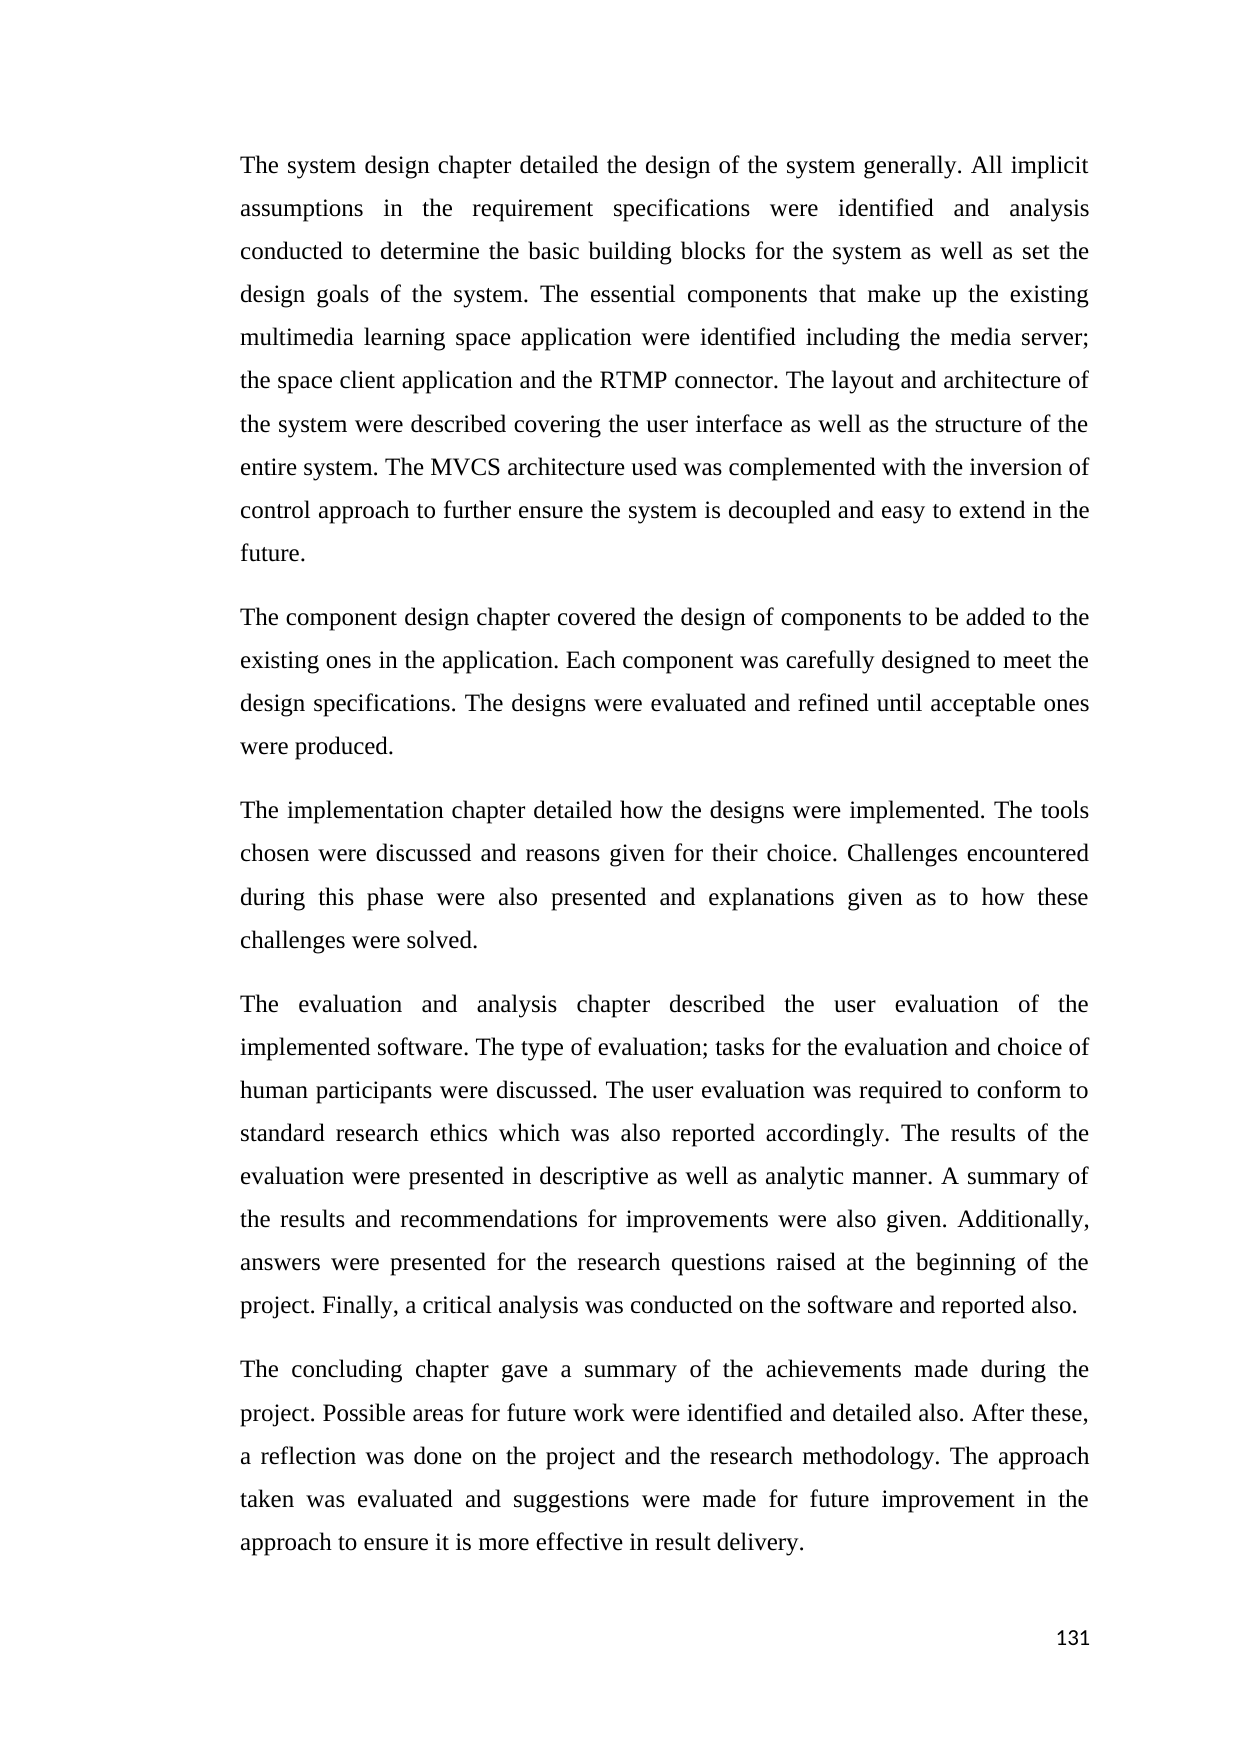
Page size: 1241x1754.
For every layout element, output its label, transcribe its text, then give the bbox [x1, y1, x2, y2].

text The component design chapter covered the design of components to be added to the existing ones in the application. Each component was carefully designed to meet the design specifications. The designs were evaluated and refined until acceptable ones were produced. [240, 602, 1090, 760]
text The evaluation and analysis chapter described the user evaluation of the implemented software. The type of evaluation; tasks for the evaluation and choice of human participants were discussed. The user evaluation was required to conform to standard research ethics which was also reported accordingly. The results of the evaluation were presented in descriptive as well as analytic manner. A summary of the results and recommendations for improvements were also given. Additionally, answers were presented for the research questions raised at the beginning of the project. Finally, a critical analysis was conducted on the software and reported also. [240, 989, 1090, 1319]
text The implementation chapter detailed how the designs were implemented. The tools chosen were discussed and reasons given for their choice. Challenges encountered during this phase were also presented and explanations given as to how these challenges were solved. [240, 795, 1090, 953]
text The system design chapter detailed the design of the system generally. All implicit assumptions in the requirement specifications were identified and analysis conducted to determine the basic building blocks for the system as well as set the design goals of the system. The essential components that make up the existing multimedia learning space application were identified including the media server; the space client application and the RTMP connector. The layout and architecture of the system were described covering the user interface as well as the structure of the entire system. The MVCS architecture used was complemented with the inversion of control approach to further ensure the system is decoupled and easy to extend in the future. [240, 150, 1090, 567]
text The concluding chapter gave a summary of the achievements made during the project. Possible areas for future work were identified and detailed also. After these, a reflection was done on the project and the research methodology. The approach taken was evaluated and suggestions were made for future improvement in the approach to ensure it is more effective in result delivery. [240, 1354, 1090, 1556]
